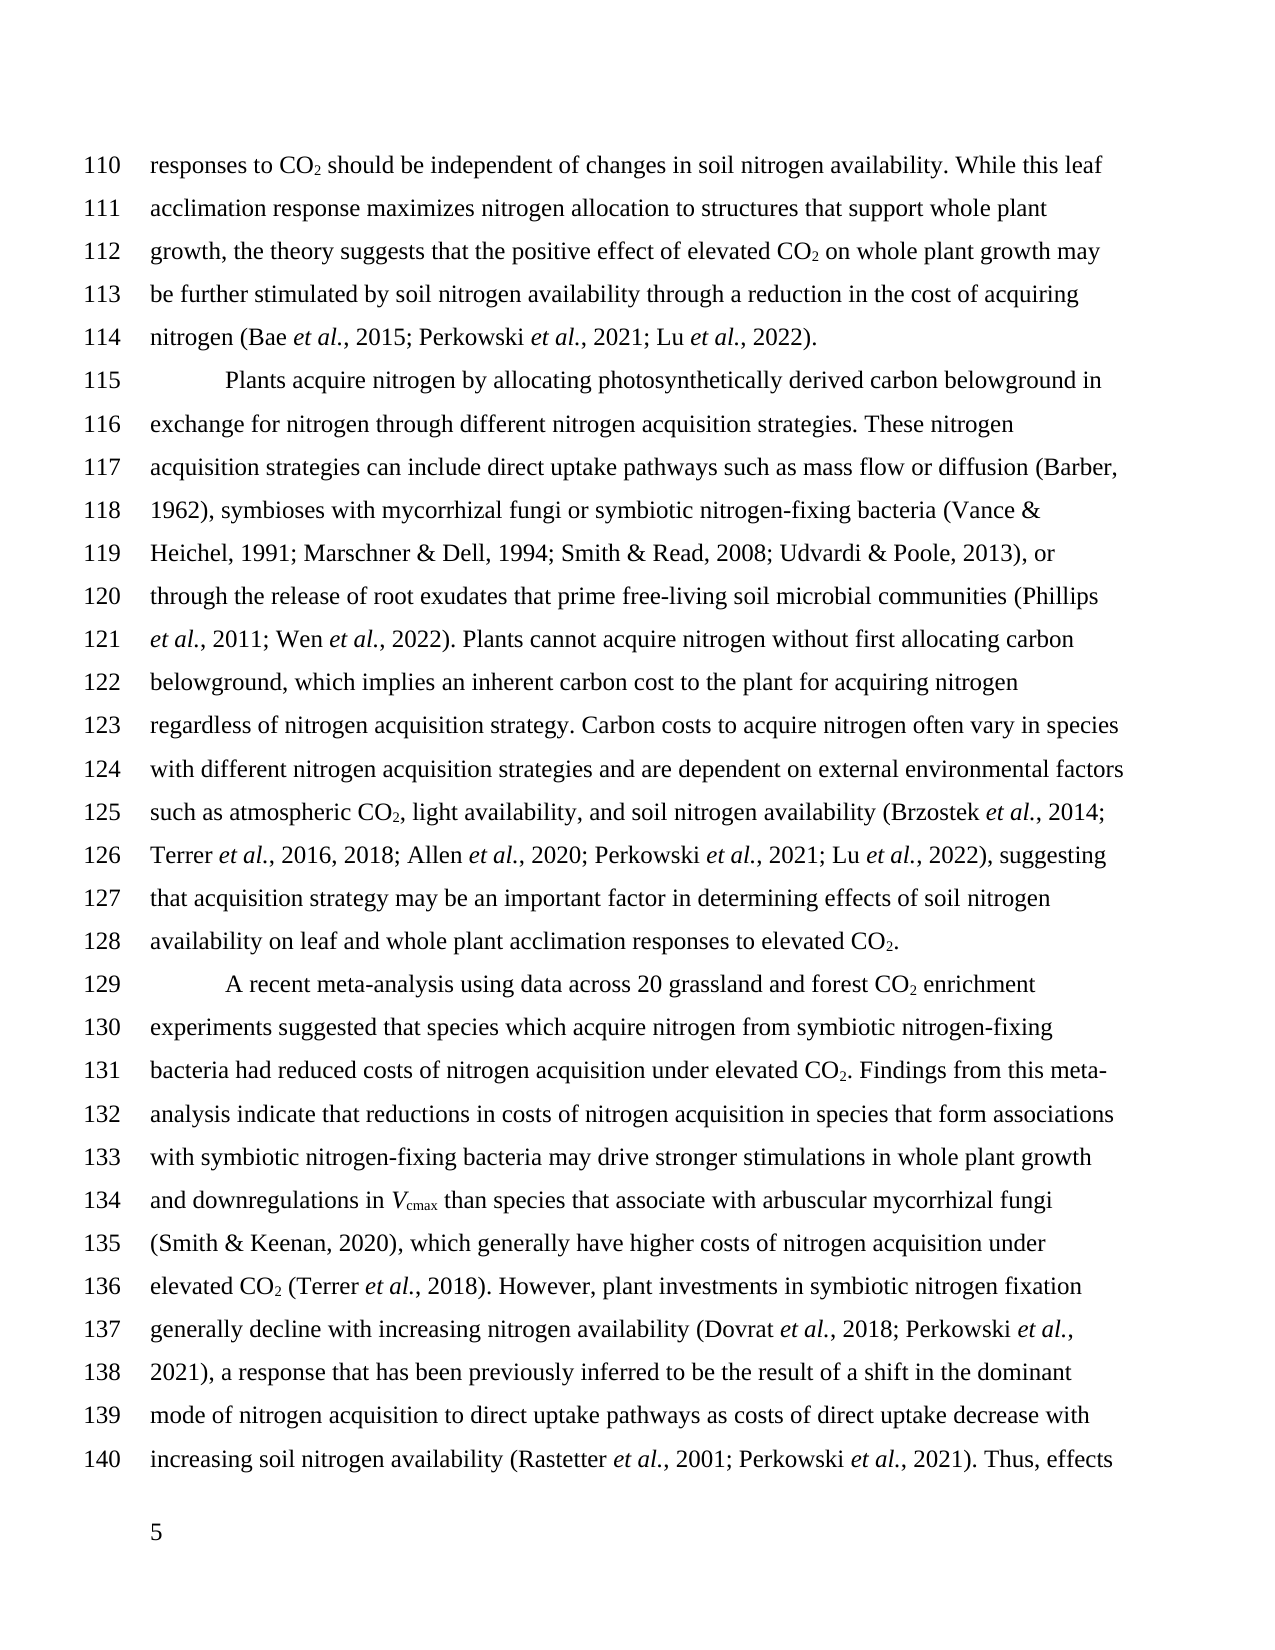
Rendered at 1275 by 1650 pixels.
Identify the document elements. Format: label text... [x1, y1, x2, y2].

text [150, 150, 1125, 351]
text Plants acquire nitrogen by allocating photosynthetically derived carbon belowground in exchange for nitrogen through different nitrogen acquisition strategies. These nitrogen acquisition strategies can include direct uptake pathways such as mass flow or diffusion (Barber, 1962), symbioses with mycorrhizal fungi or symbiotic nitrogen-fixing bacteria (Vance & Heichel, 1991; Marschner & Dell, 1994; Smith & Read, 2008; Udvardi & Poole, 2013), or through the release of root exudates that prime free-living soil microbial communities (Phillips et al., 2011; Wen et al., 2022). Plants cannot acquire nitrogen without first allocating carbon belowground, which implies an inherent carbon cost to the plant for acquiring nitrogen regardless of nitrogen acquisition strategy. Carbon costs to acquire nitrogen often vary in species with different nitrogen acquisition strategies and are dependent on external environmental factors such as atmospheric CO2, light availability, and soil nitrogen availability (Brzostek et al., 2014; Terrer et al., 2016, 2018; Allen et al., 2020; Perkowski et al., 2021; Lu et al., 2022), suggesting that acquisition strategy may be an important factor in determining effects of soil nitrogen availability on leaf and whole plant acclimation responses to elevated CO2. [150, 366, 1125, 955]
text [150, 969, 1125, 1472]
